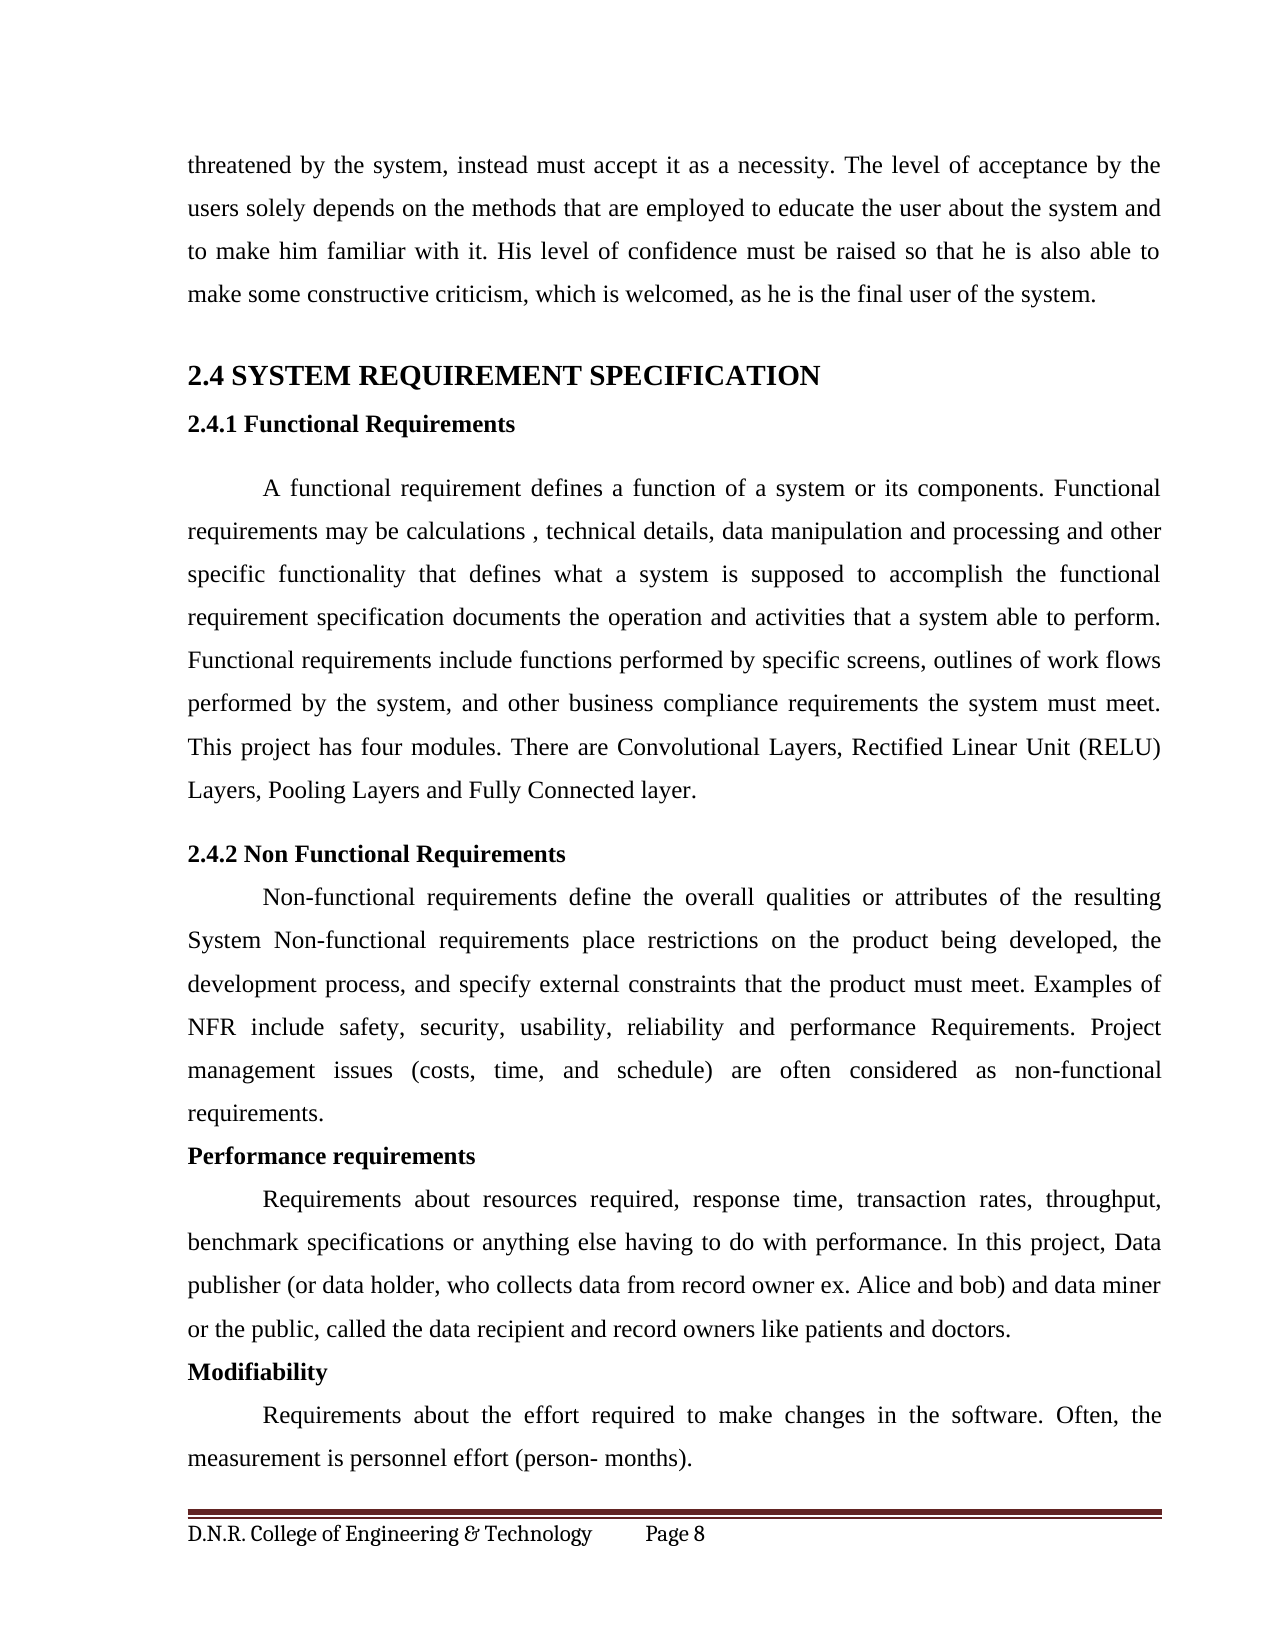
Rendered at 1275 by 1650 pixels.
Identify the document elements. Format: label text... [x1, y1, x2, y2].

text Non-functional requirements define the overall qualities or attributes of the resulting System Non-functional requirements place restrictions on the product being developed, the development process, and specify external constraints that the product must meet. Examples of NFR include safety, security, usability, reliability and performance Requirements. Project management issues (costs, time, and schedule) are often considered as non-functional requirements. [187, 882, 1162, 1127]
text 2.4.1 Functional Requirements [187, 409, 1162, 438]
text Performance requirements [187, 1141, 1162, 1170]
text Requirements about resources required, response time, transaction rates, throughput, benchmark specifications or anything else having to do with performance. In this project, Data publisher (or data holder, who collects data from record owner ex. Alice and bob) and data miner or the public, called the data recipient and record owners like patients and doctors. [187, 1184, 1162, 1342]
text 2.4 SYSTEM REQUIREMENT SPECIFICATION [187, 358, 1162, 392]
text A functional requirement defines a function of a system or its components. Functional requirements may be calculations , technical details, data manipulation and processing and other specific functionality that defines what a system is supposed to accomplish the functional requirement specification documents the operation and activities that a system able to perform. Functional requirements include functions performed by specific screens, outlines of work flows performed by the system, and other business compliance requirements the system must meet. This project has four modules. There are Convolutional Layers, Rectified Linear Unit (RELU) Layers, Pooling Layers and Fully Connected layer. [187, 473, 1162, 803]
text Modifiability [187, 1357, 1162, 1386]
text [187, 150, 1162, 308]
text Requirements about the effort required to make changes in the software. Often, the measurement is personnel effort (person- months). [187, 1400, 1162, 1472]
list 2.4.2 Non Functional Requirements [187, 839, 1162, 868]
